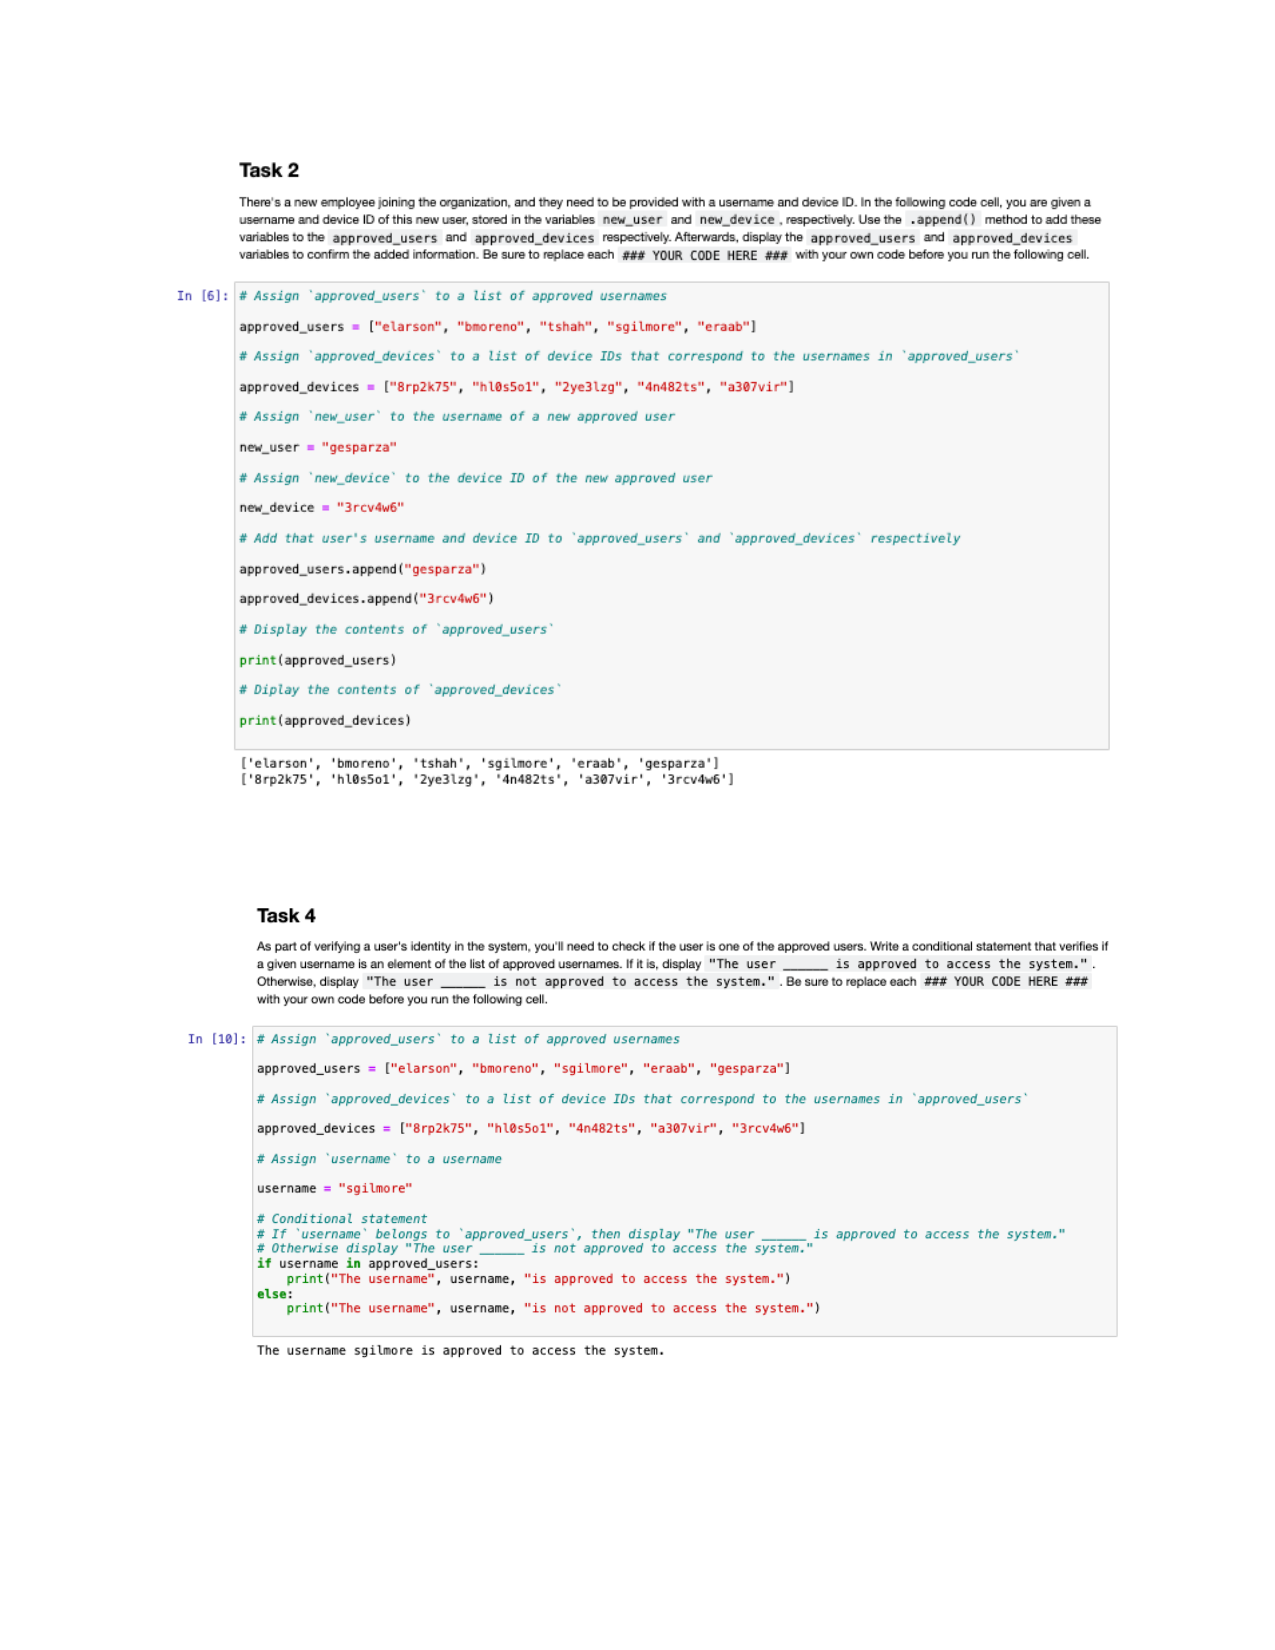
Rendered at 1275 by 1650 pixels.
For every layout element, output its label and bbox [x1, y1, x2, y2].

picture [150, 150, 1125, 796]
picture [150, 886, 1125, 1363]
